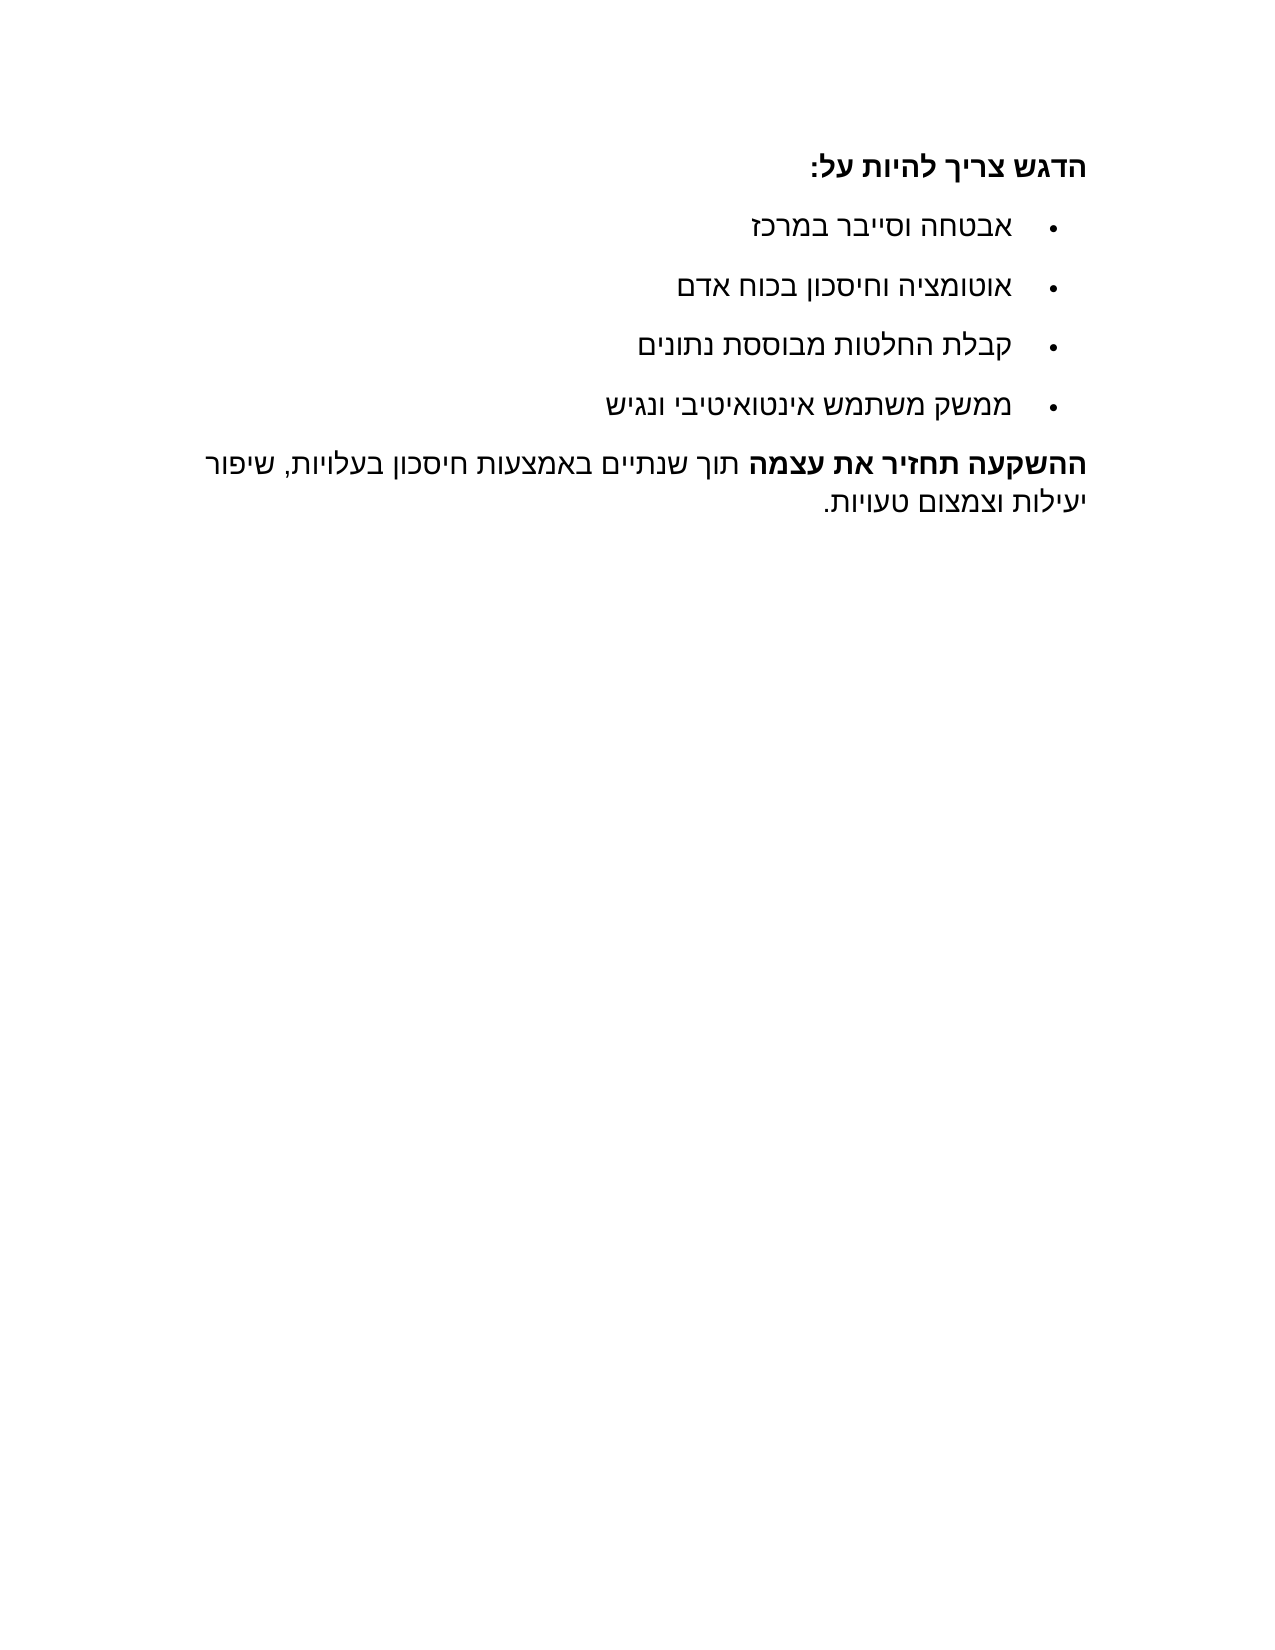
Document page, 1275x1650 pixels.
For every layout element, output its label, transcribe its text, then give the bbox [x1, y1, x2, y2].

text ההשקעה תחזיר את עצמה תוך שנתיים באמצעות חיסכון בעלויות, שיפור יעילות וצמצום טעויות. [187, 447, 1087, 519]
list אוטומציה וחיסכון בכוח אדם [187, 269, 1050, 302]
text הדגש צריך להיות על: [187, 150, 1087, 183]
list אבטחה וסייבר במרכז [187, 209, 1050, 243]
list ממשק משתמש אינטואיטיבי ונגיש [187, 387, 1050, 421]
list קבלת החלטות מבוססת נתונים [187, 328, 1050, 362]
